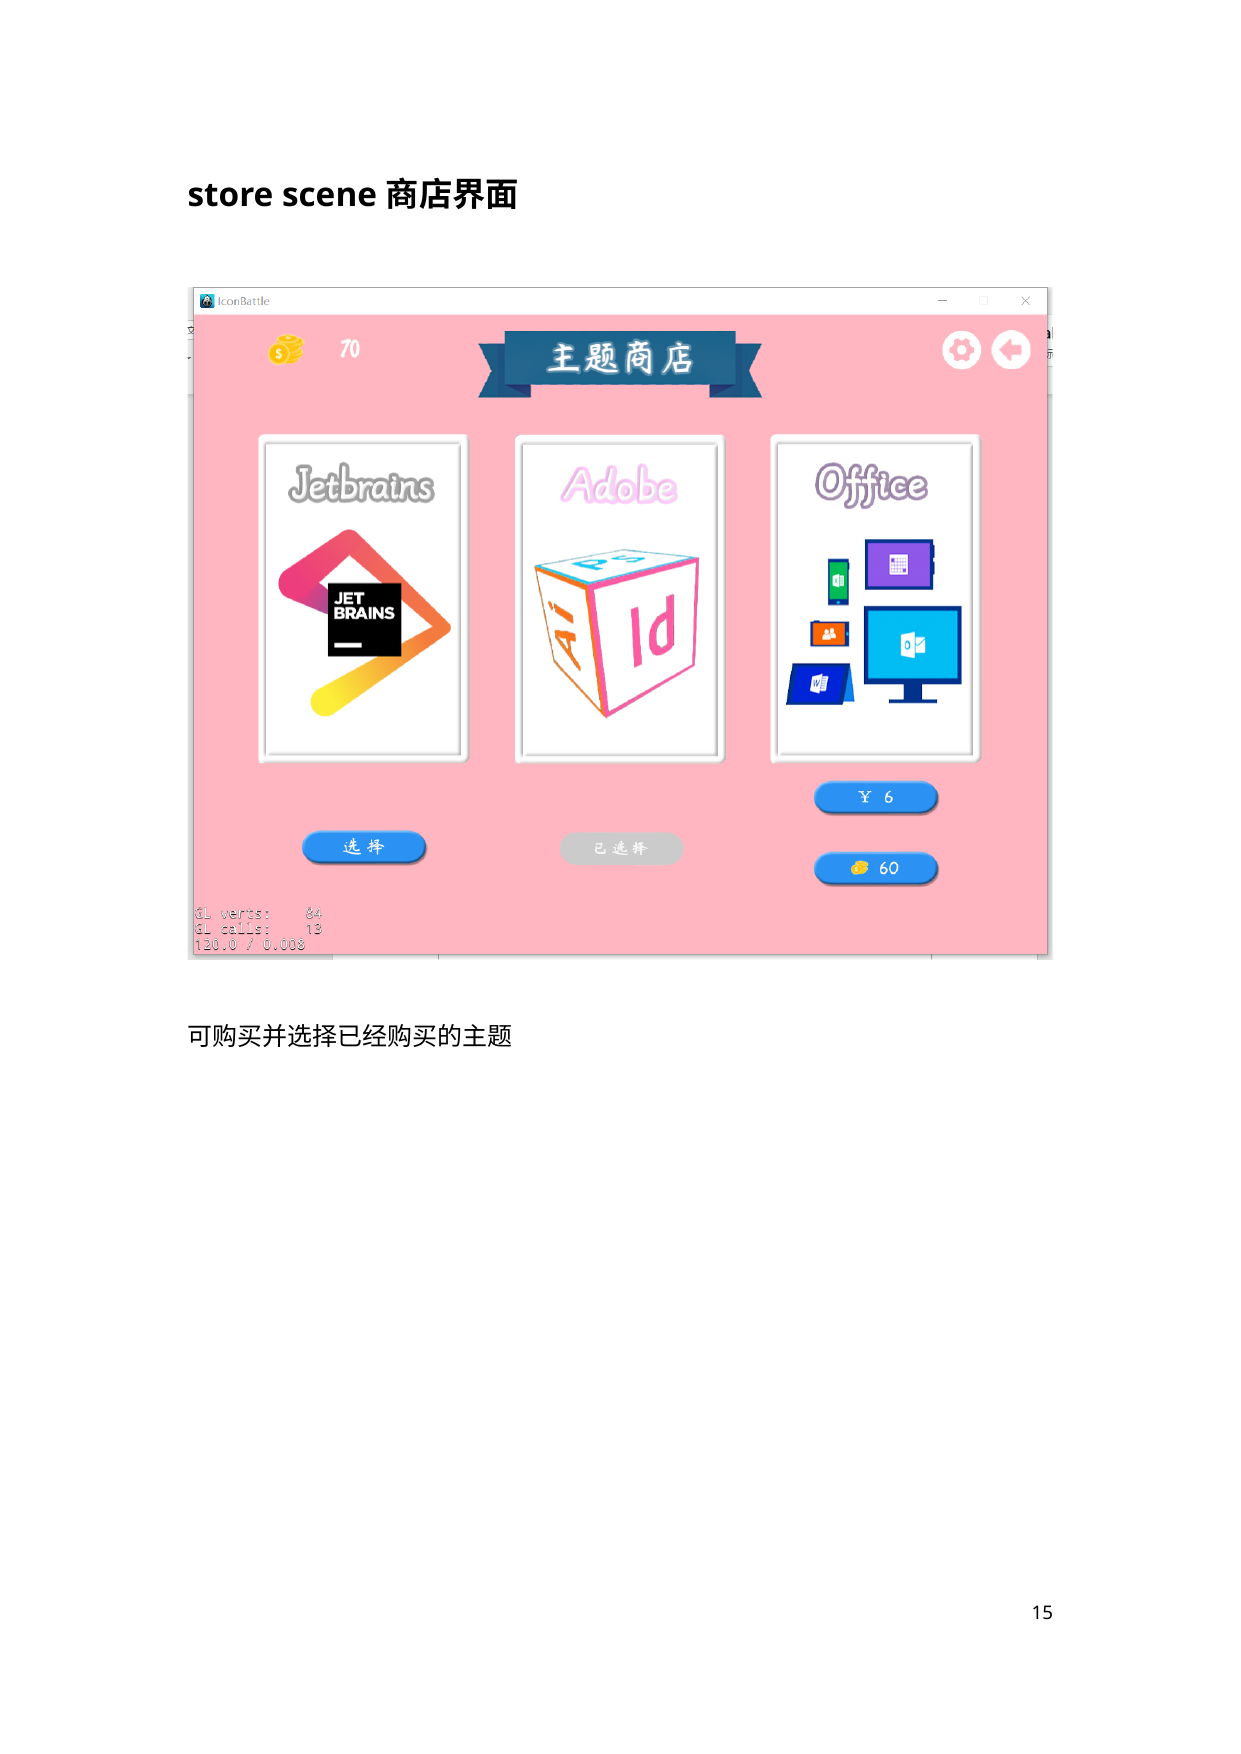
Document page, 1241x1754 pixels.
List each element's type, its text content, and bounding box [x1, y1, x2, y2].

picture [187, 287, 1053, 960]
subtitle store scene 商店界面 [187, 160, 1053, 225]
text 可购买并选择已经购买的主题 [187, 1002, 1053, 1067]
